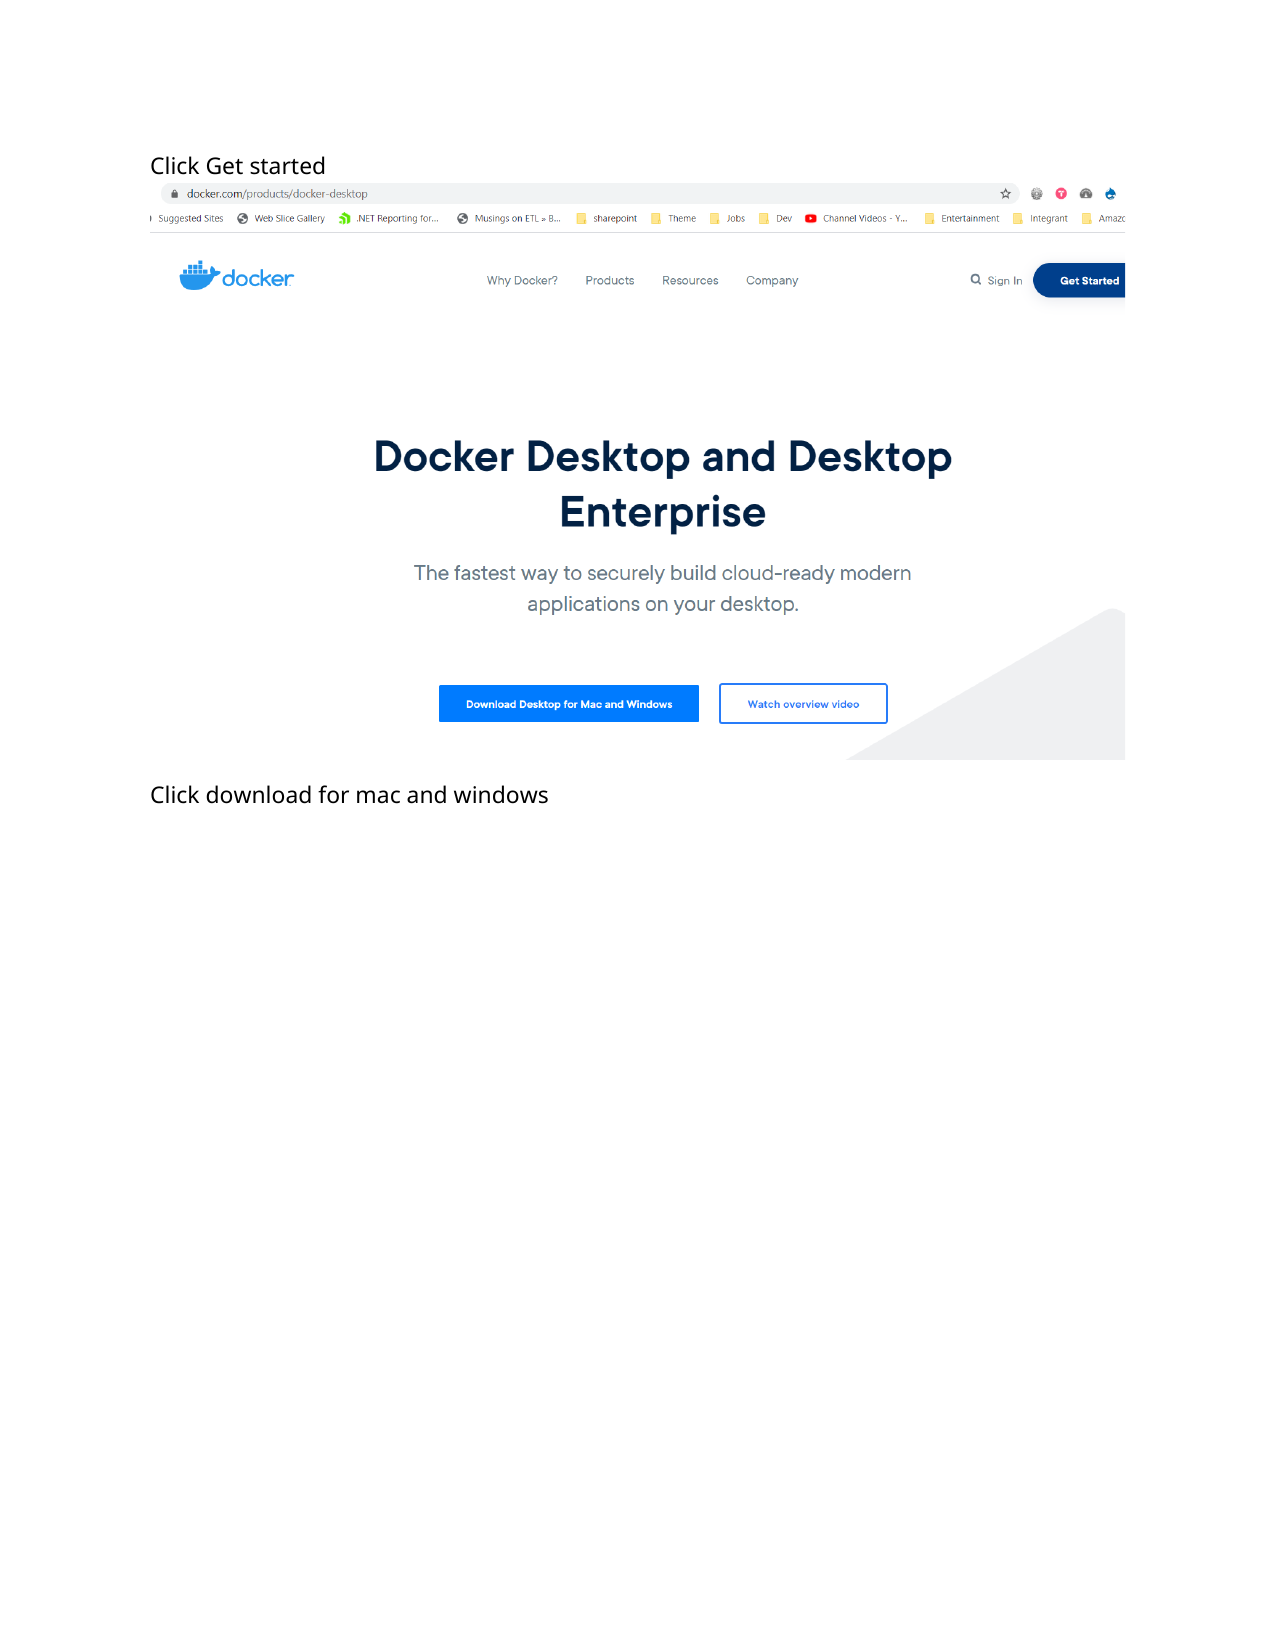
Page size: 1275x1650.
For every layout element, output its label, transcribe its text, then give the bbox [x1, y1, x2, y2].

text Click Get started [150, 150, 1125, 183]
text Click download for mac and windows [150, 779, 1125, 810]
picture [150, 183, 1125, 760]
